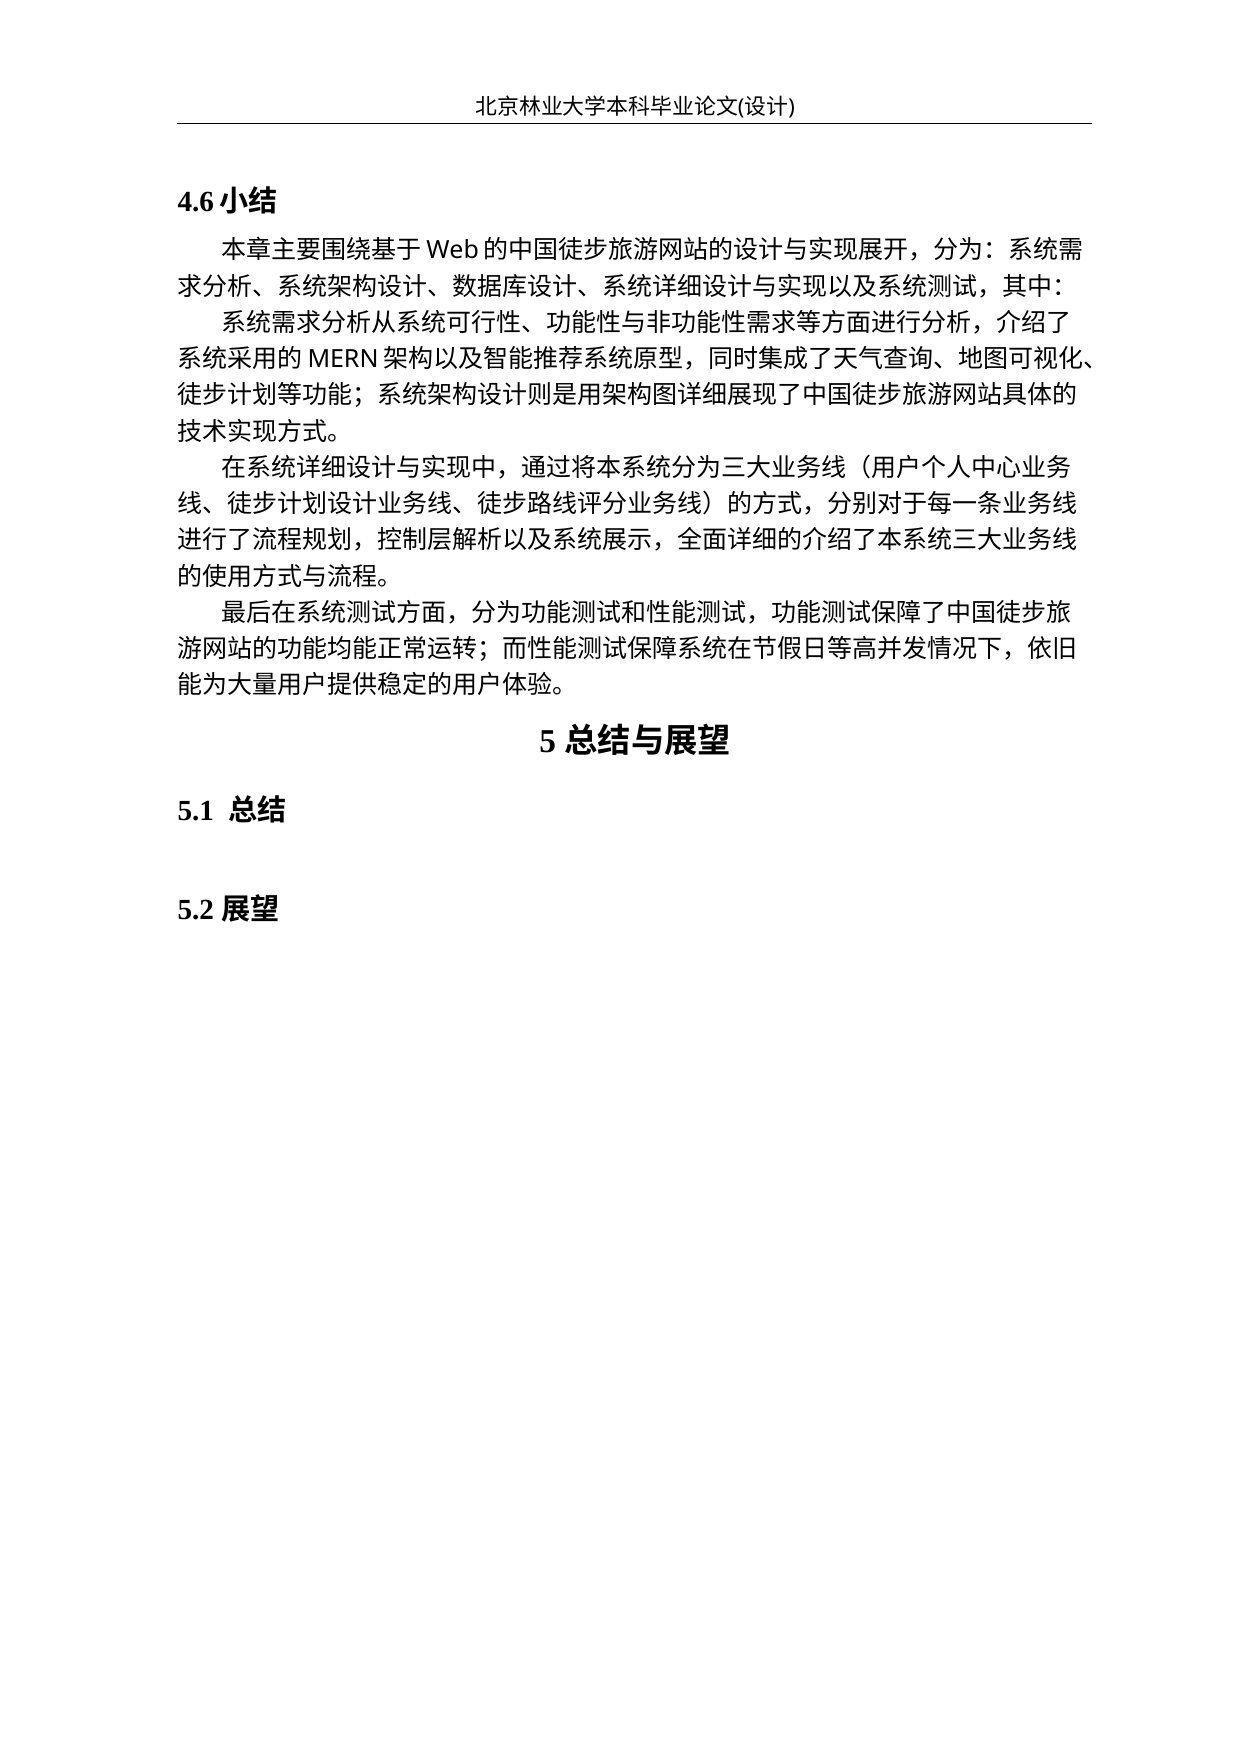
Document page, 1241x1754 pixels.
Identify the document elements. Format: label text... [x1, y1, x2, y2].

subtitle 总结 [177, 786, 1092, 829]
subtitle 总结与展望 [177, 714, 1092, 762]
subtitle 展望 [177, 886, 1092, 928]
subtitle 4.6小结 [177, 177, 1092, 219]
text 系统需求分析从系统可行性、功能性与非功能性需求等方面进行分析，介绍了系统采用的MERN架构以及智能推荐系统原型，同时集成了天气查询、地图可视化、徒步计划等功能；系统架构设计则是用架构图详细展现了中国徒步旅游网站具体的技术实现方式。 [177, 302, 1092, 447]
text 本章主要围绕基于Web的中国徒步旅游网站的设计与实现展开，分为：系统需求分析、系统架构设计、数据库设计、系统详细设计与实现以及系统测试，其中： [177, 230, 1092, 302]
text 在系统详细设计与实现中，通过将本系统分为三大业务线（用户个人中心业务线、徒步计划设计业务线、徒步路线评分业务线）的方式，分别对于每一条业务线进行了流程规划，控制层解析以及系统展示，全面详细的介绍了本系统三大业务线的使用方式与流程。 [177, 447, 1092, 592]
text 最后在系统测试方面，分为功能测试和性能测试，功能测试保障了中国徒步旅游网站的功能均能正常运转；而性能测试保障系统在节假日等高并发情况下，依旧能为大量用户提供稳定的用户体验。 [177, 592, 1092, 701]
